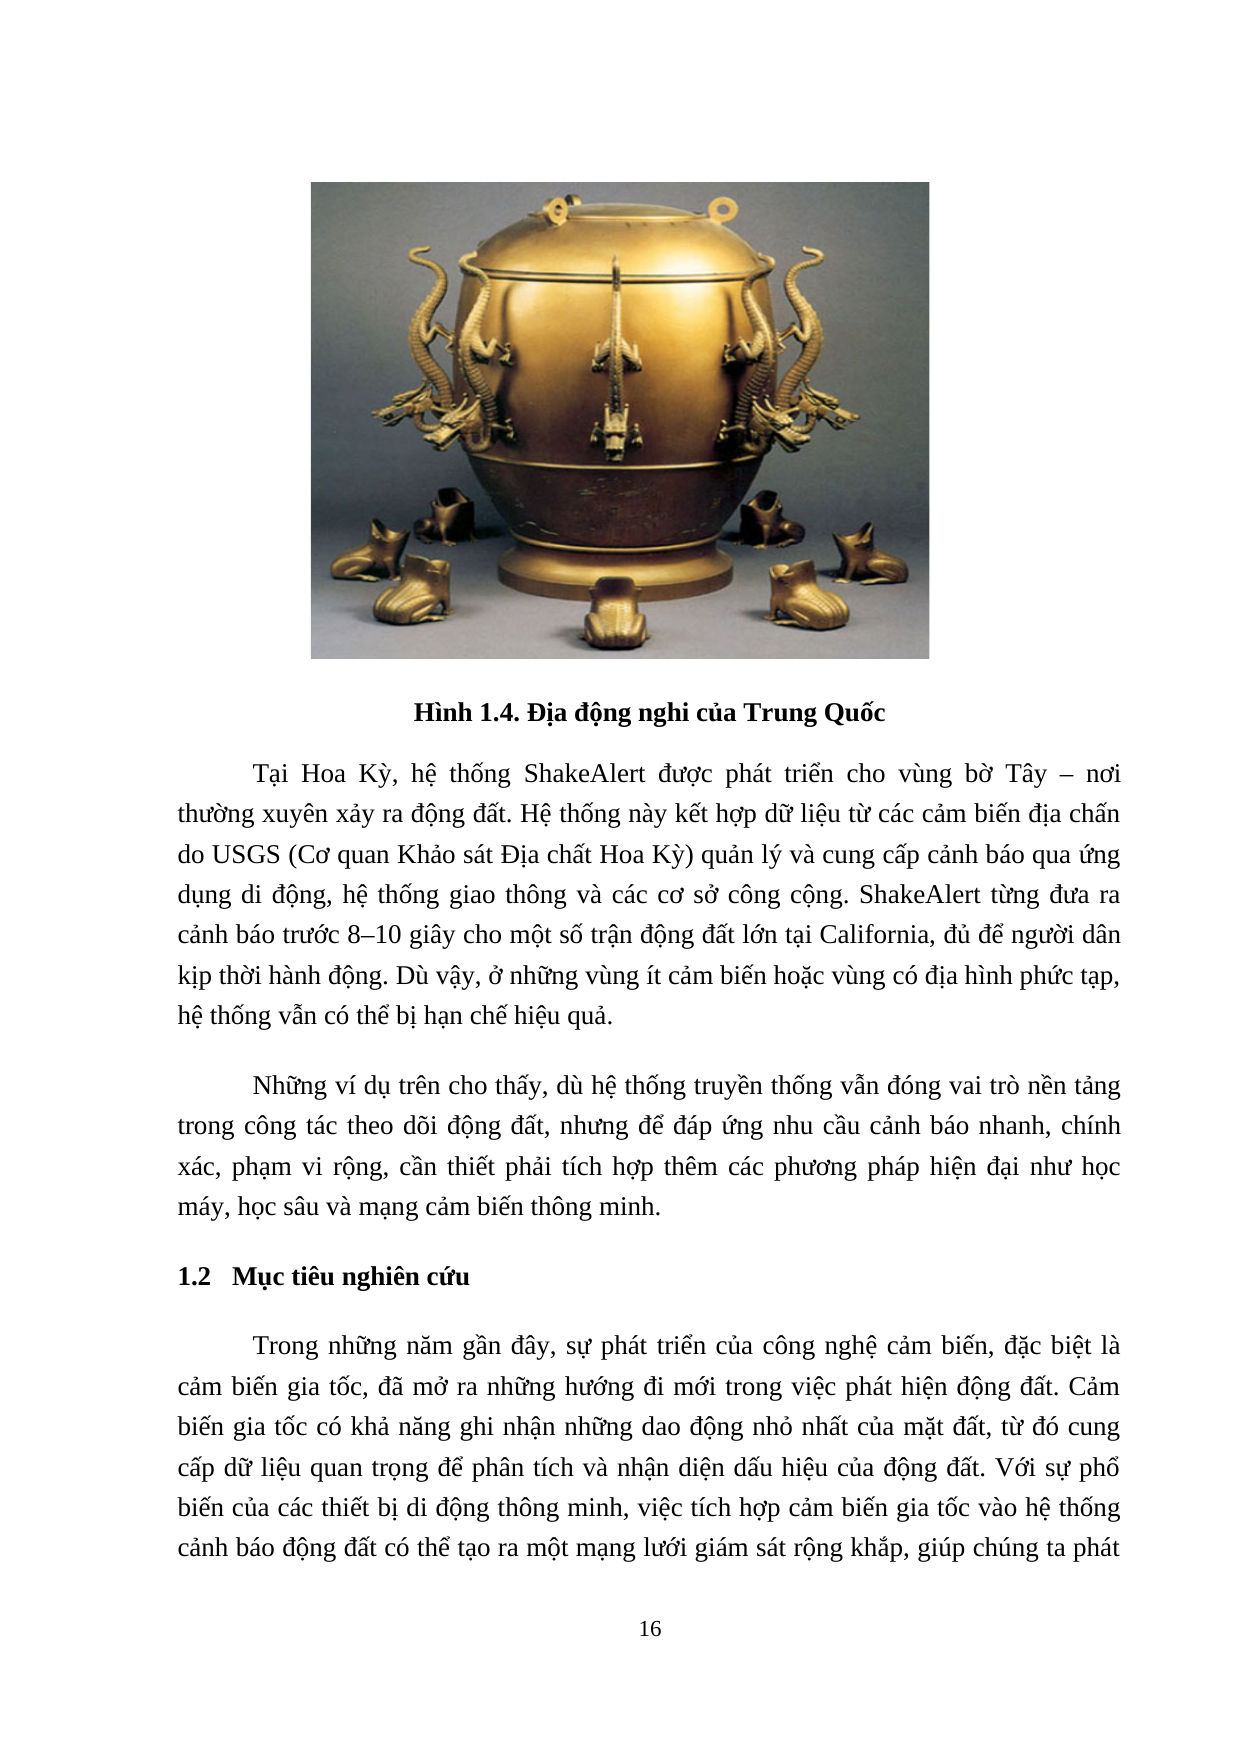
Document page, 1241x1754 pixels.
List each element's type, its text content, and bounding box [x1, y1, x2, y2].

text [177, 1329, 1122, 1563]
list Mục tiêu nghiên cứu [177, 1260, 1122, 1291]
text Tại Hoa Kỳ, hệ thống ShakeAlert được phát triển cho vùng bờ Tây – nơi thường xuyên xảy ra động đất. Hệ thống này kết hợp dữ liệu từ các cảm biến địa chấn do USGS (Cơ quan Khảo sát Địa chất Hoa Kỳ) quản lý và cung cấp cảnh báo qua ứng dụng di động, hệ thống giao thông và các cơ sở công cộng. ShakeAlert từng đưa ra cảnh báo trước 8–10 giây cho một số trận động đất lớn tại California, đủ để người dân kịp thời hành động. Dù vậy, ở những vùng ít cảm biến hoặc vùng có địa hình phức tạp, hệ thống vẫn có thể bị hạn chế hiệu quả. [177, 757, 1122, 1031]
text Những ví dụ trên cho thấy, dù hệ thống truyền thống vẫn đóng vai trò nền tảng trong công tác theo dõi động đất, nhưng để đáp ứng nhu cầu cảnh báo nhanh, chính xác, phạm vi rộng, cần thiết phải tích hợp thêm các phương pháp hiện đại như học máy, học sâu và mạng cảm biến thông minh. [177, 1069, 1122, 1221]
picture [310, 182, 930, 659]
